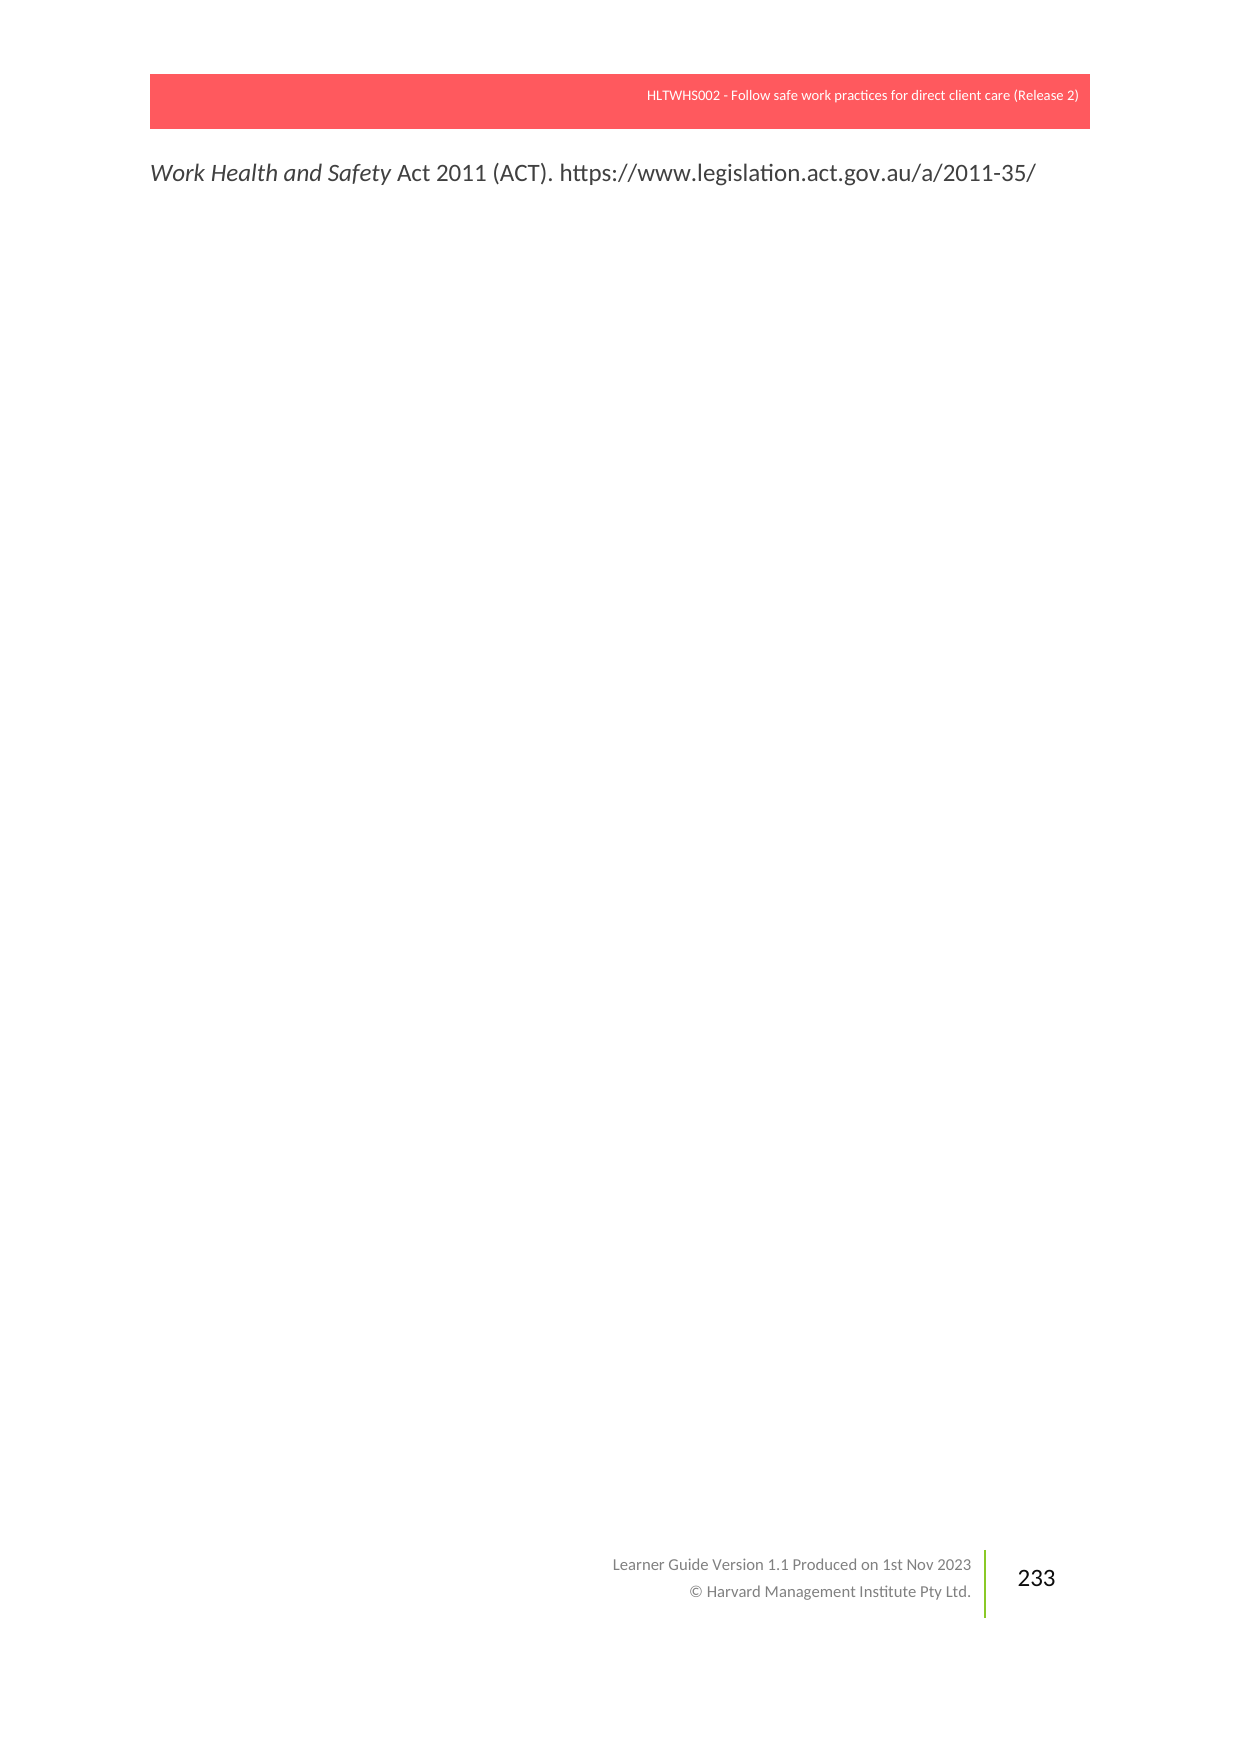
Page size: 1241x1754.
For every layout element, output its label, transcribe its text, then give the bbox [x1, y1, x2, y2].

text Work Health and Safety Act 2011 (ACT). https://www.legislation.act.gov.au/a/2011-35/ [150, 157, 1079, 187]
